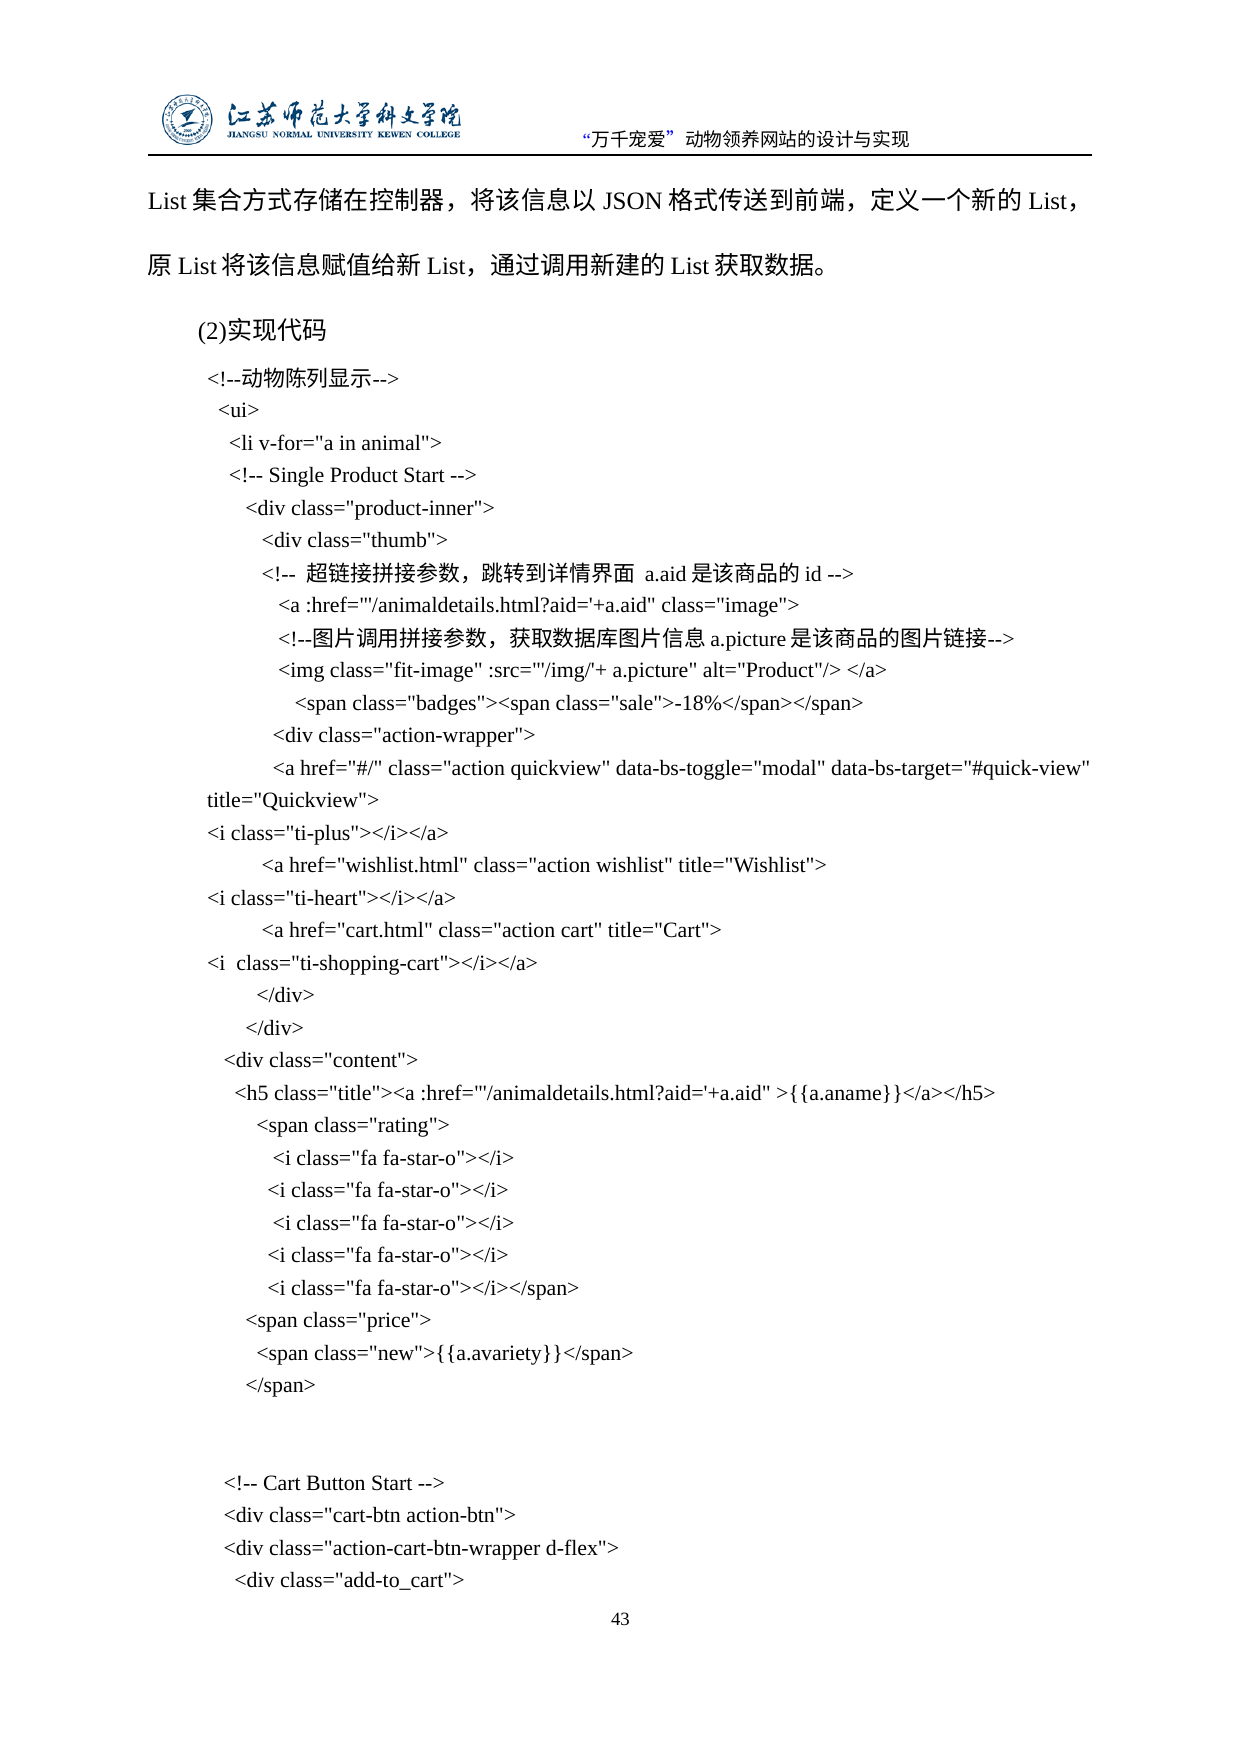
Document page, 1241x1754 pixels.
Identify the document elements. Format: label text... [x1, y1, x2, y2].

text <!--动物陈列显示--> [207, 361, 1092, 393]
text <!--图片调用拼接参数，获取数据库图片信息a.picture是该商品的图片链接--> [207, 621, 1092, 653]
text <i class="fa fa-star-o"></i> [207, 1141, 1092, 1173]
text </div> [207, 1011, 1092, 1043]
text <span class="price"> [207, 1303, 1092, 1336]
text <span class="new">{{a.avariety}}</span> [207, 1336, 1092, 1368]
text <!-- 超链接拼接参数，跳转到详情界面 a.aid是该商品的id --> [207, 556, 1092, 588]
text <a href="cart.html" class="action cart" title="Cart"> [207, 913, 1092, 946]
text <a :href="'/animaldetails.html?aid='+a.aid" class="image"> [207, 588, 1092, 621]
text <img class="fit-image" :src="'/img/'+ a.picture" alt="Product"/> </a> [207, 653, 1092, 686]
text <span class="rating"> [207, 1108, 1092, 1141]
text (2)实现代码 [148, 296, 1092, 361]
text <!-- Single Product Start --> [207, 458, 1092, 491]
text <i class="fa fa-star-o"></i> [207, 1206, 1092, 1238]
text <h5 class="title"><a :href="'/animaldetails.html?aid='+a.aid" >{{a.aname}}</a></h5> [207, 1076, 1092, 1108]
text <i class="ti-plus"></i></a> [207, 816, 1092, 848]
text <div class="action-cart-btn-wrapper d-flex"> [207, 1531, 1092, 1563]
text <div class="action-wrapper"> [207, 718, 1092, 751]
text <a href="#/" class="action quickview" data-bs-toggle="modal" data-bs-target="#quick-view" title="Quickview"> [207, 751, 1092, 816]
text <i class="fa fa-star-o"></i> [207, 1238, 1092, 1271]
picture [147, 88, 475, 147]
text <i class="ti-shopping-cart"></i></a> [207, 946, 1092, 978]
text <i class="fa fa-star-o"></i> [207, 1173, 1092, 1206]
text </span> [207, 1368, 1092, 1401]
text <div class="add-to_cart"> [207, 1563, 1092, 1596]
text <li v-for="a in animal"> [207, 426, 1092, 458]
text <ui> [207, 393, 1092, 426]
text <div class="cart-btn action-btn"> [207, 1498, 1092, 1531]
text <div class="product-inner"> [207, 491, 1092, 523]
text <span class="badges"><span class="sale">-18%</span></span> [207, 686, 1092, 718]
text <a href="wishlist.html" class="action wishlist" title="Wishlist"> [207, 848, 1092, 881]
text <i class="ti-heart"></i></a> [207, 881, 1092, 913]
text </div> [207, 978, 1092, 1011]
text <div class="content"> [207, 1043, 1092, 1076]
text <!-- Cart Button Start --> [207, 1466, 1092, 1498]
text <i class="fa fa-star-o"></i></span> [207, 1271, 1092, 1303]
text <div class="thumb"> [207, 523, 1092, 556]
